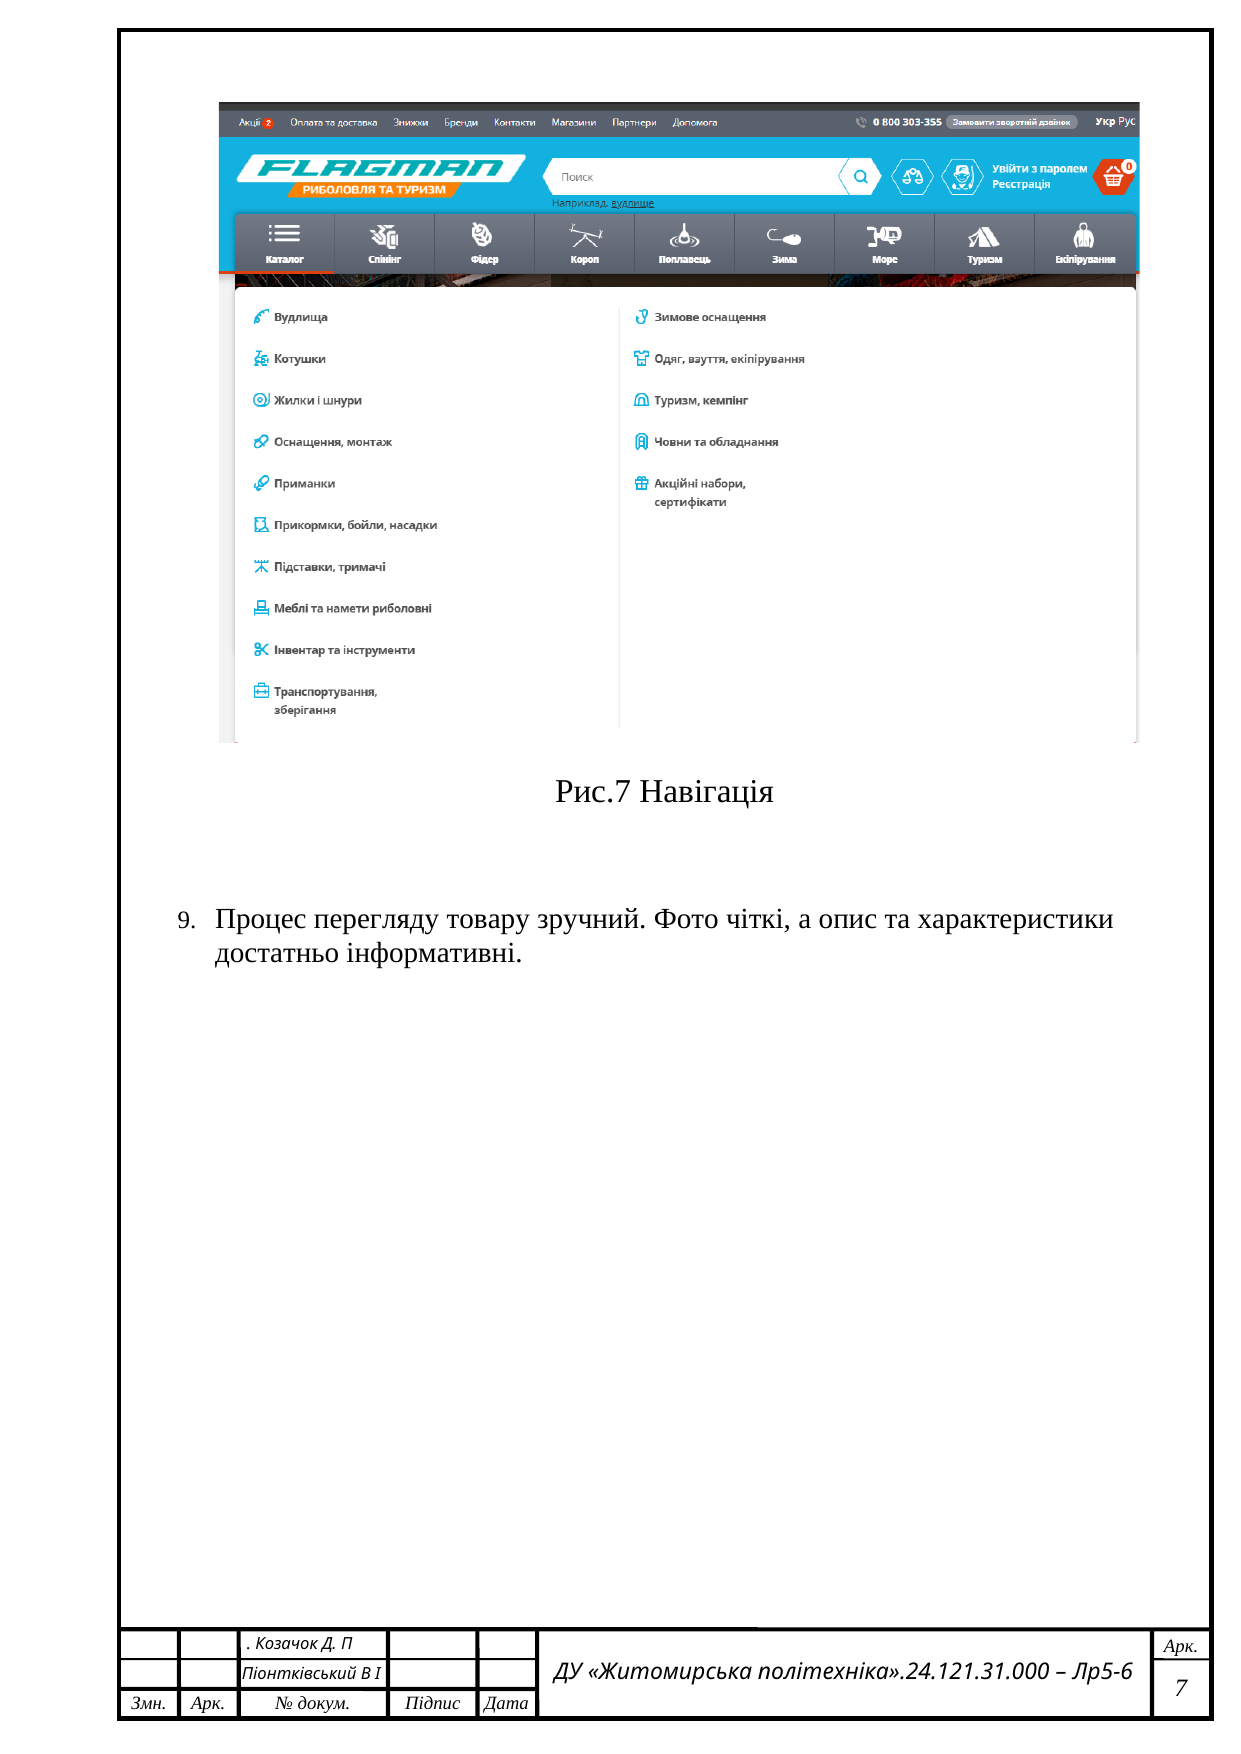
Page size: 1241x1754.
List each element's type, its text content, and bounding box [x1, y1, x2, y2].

picture [218, 102, 1140, 743]
text Рис.7 Навігація [148, 771, 1181, 810]
list Процес перегляду товару зручний. Фото чіткі, а опис та характеристики достатньо інформативні. [177, 902, 1181, 969]
